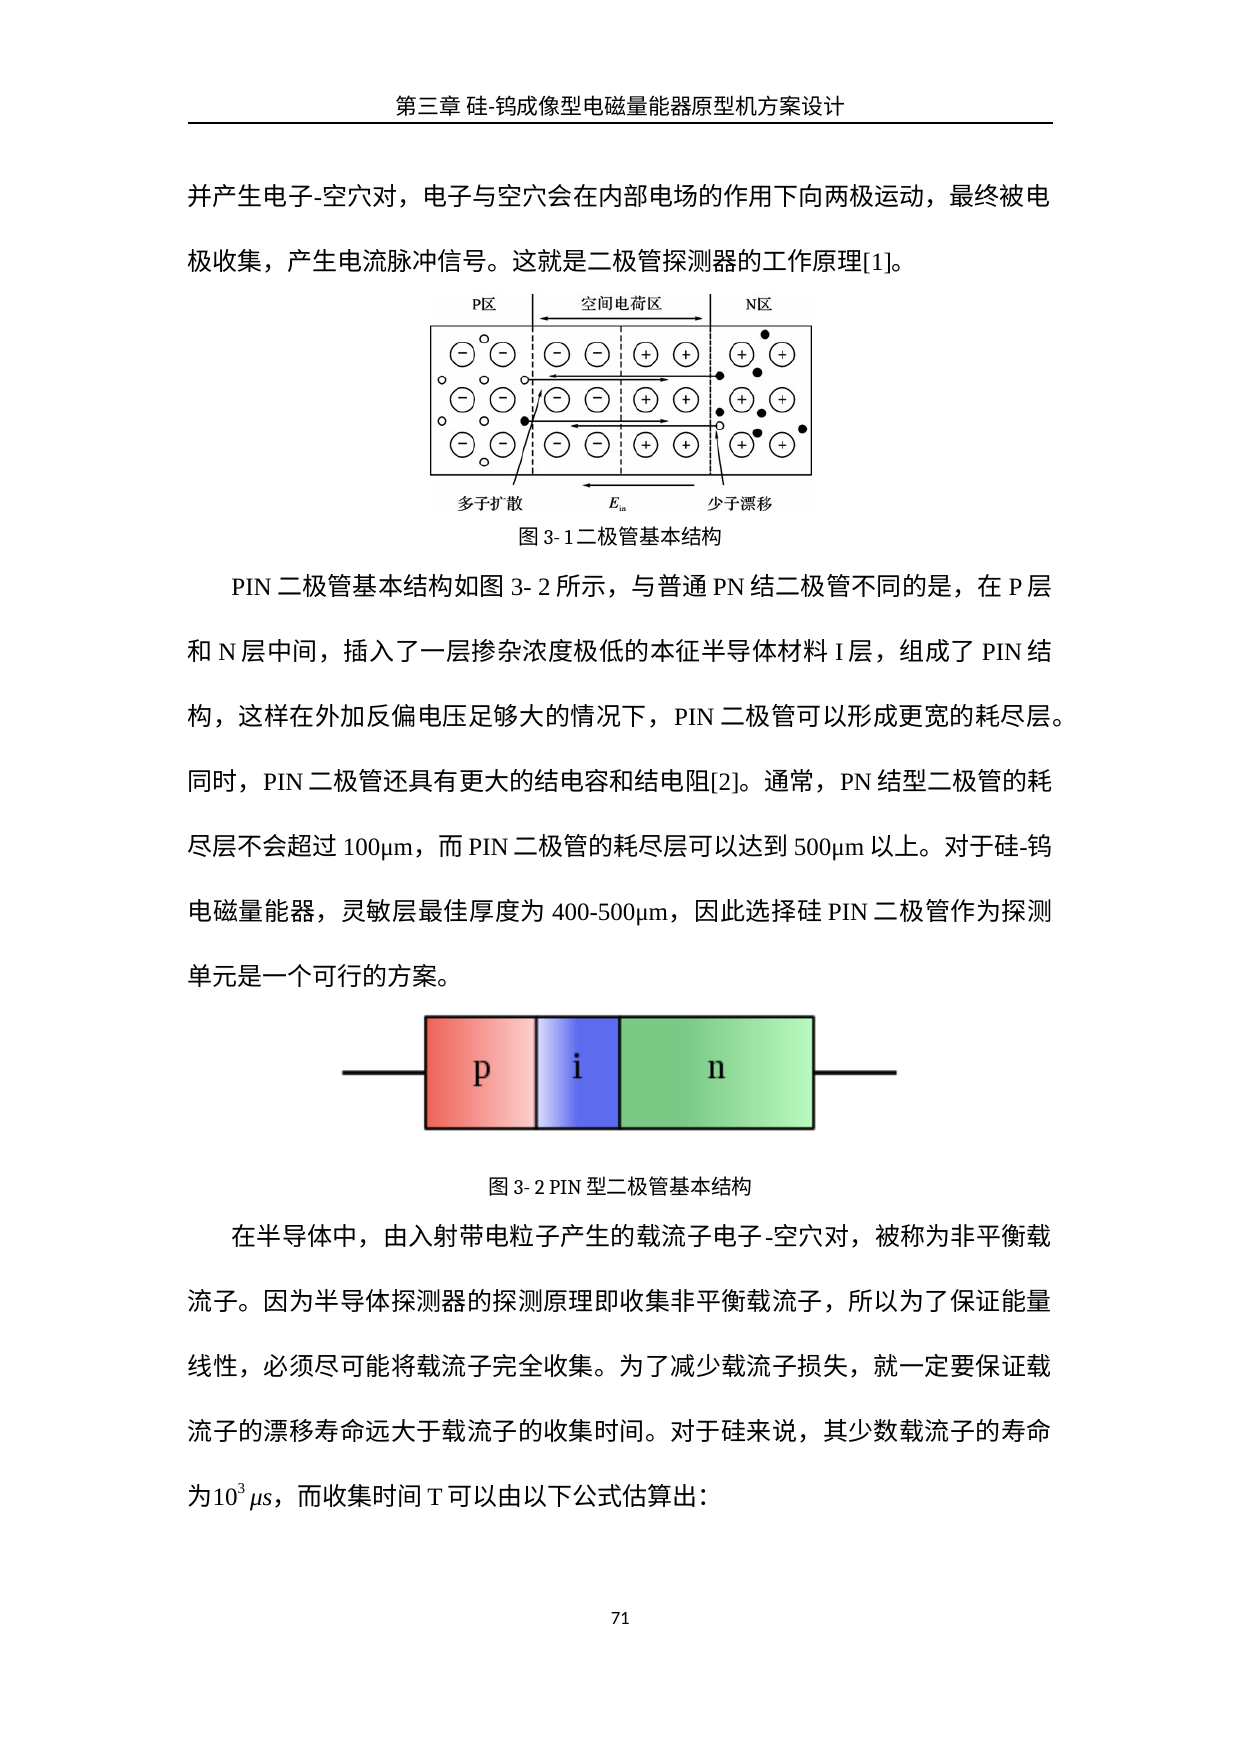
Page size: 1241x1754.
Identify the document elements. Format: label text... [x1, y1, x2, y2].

text PIN二极管基本结构如图 3- 2所示，与普通PN结二极管不同的是，在P层和N层中间，插入了一层掺杂浓度极低的本征半导体材料I层，组成了PIN结构，这样在外加反偏电压足够大的情况下，PIN二极管可以形成更宽的耗尽层。同时，PIN二极管还具有更大的结电容和结电阻[2]。通常，PN结型二极管的耗尽层不会超过100μm，而PIN二极管的耗尽层可以达到500μm以上。对于硅-钨电磁量能器，灵敏层最佳厚度为400-500μm，因此选择硅PIN二极管作为探测单元是一个可行的方案。 [187, 552, 1053, 1007]
text 图 3- 2 PIN型二极管基本结构 [187, 1169, 1053, 1202]
text 在半导体中，由入射带电粒子产生的载流子电子-空穴对，被称为非平衡载流子。因为半导体探测器的探测原理即收集非平衡载流子，所以为了保证能量线性，必须尽可能将载流子完全收集。为了减少载流子损失，就一定要保证载流子的漂移寿命远大于载流子的收集时间。对于硅来说，其少数载流子的寿命为，而收集时间T可以由以下公式估算出： [187, 1202, 1053, 1527]
picture [329, 1007, 911, 1140]
text 图 3- 1 二极管基本结构 [187, 519, 1053, 552]
picture [425, 292, 815, 516]
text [187, 162, 1053, 292]
